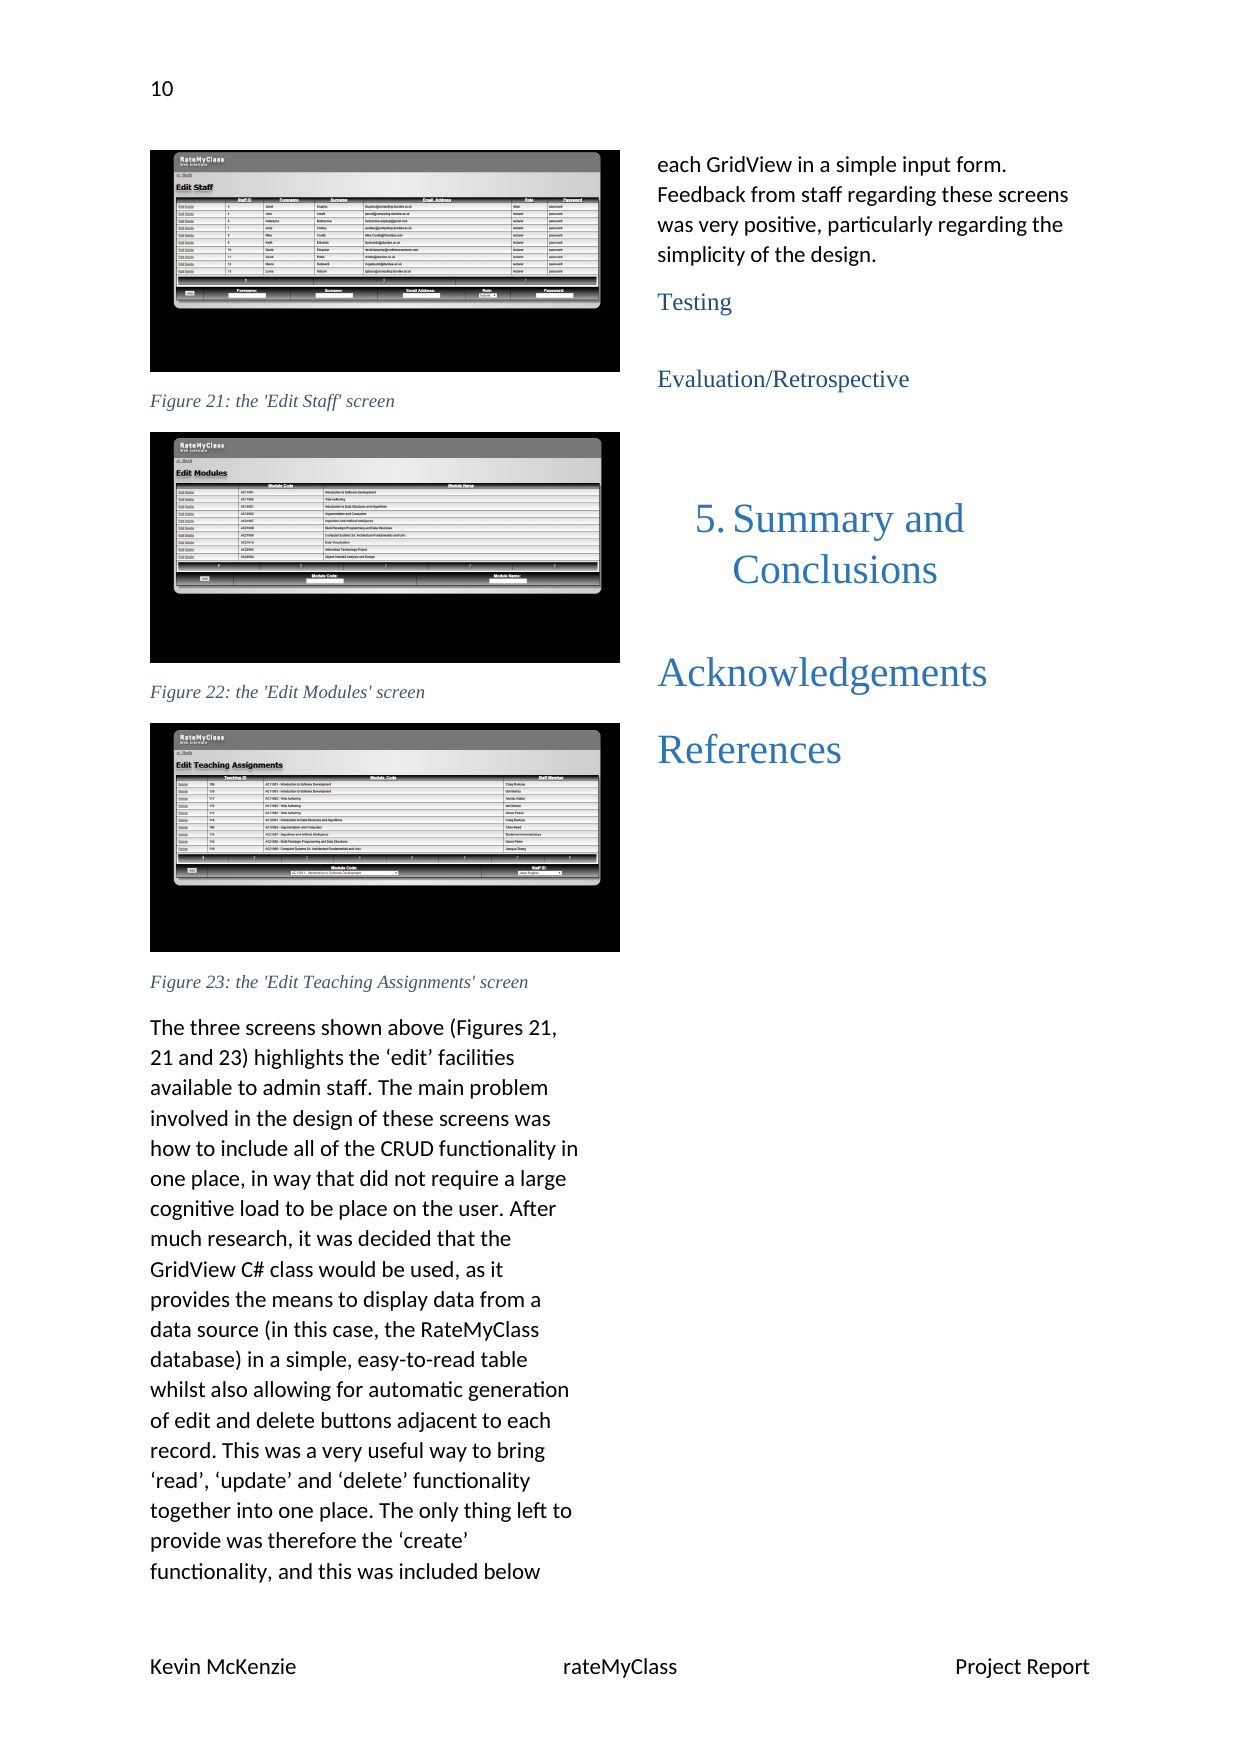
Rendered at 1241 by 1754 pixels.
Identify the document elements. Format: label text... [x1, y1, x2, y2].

subtitle Testing [657, 287, 1090, 316]
text Figure 21: the 'Edit Staff' screen [150, 390, 583, 412]
subtitle Acknowledgements [657, 647, 1090, 695]
text Figure 22: the 'Edit Modules' screen [150, 681, 583, 703]
picture [150, 432, 620, 663]
subtitle Summary and Conclusions [694, 493, 1090, 593]
picture [150, 723, 620, 952]
picture [150, 150, 620, 372]
text Figure 23: the 'Edit Teaching Assignments' screen [150, 971, 583, 992]
text The three screens shown above (Figures 21, 21 and 23) highlights the ‘edit’ facilities available to admin staff. The main problem involved in the design of these screens was how to include all of the CRUD functionality in one place, in way that did not require a large cognitive load to be place on the user. After much research, it was decided that the GridView C# class would be used, as it provides the means to display data from a data source (in this case, the RateMyClass database) in a simple, easy-to-read table whilst also allowing for automatic generation of edit and delete buttons adjacent to each record. This was a very useful way to bring ‘read’, ‘update’ and ‘delete’ functionality together into one place. The only thing left to provide was therefore the ‘create’ functionality, and this was included below each GridView in a simple input form. Feedback from staff regarding these screens was very positive, particularly regarding the simplicity of the design. [150, 1013, 583, 1585]
subtitle Evaluation/Retrospective [657, 364, 1090, 392]
